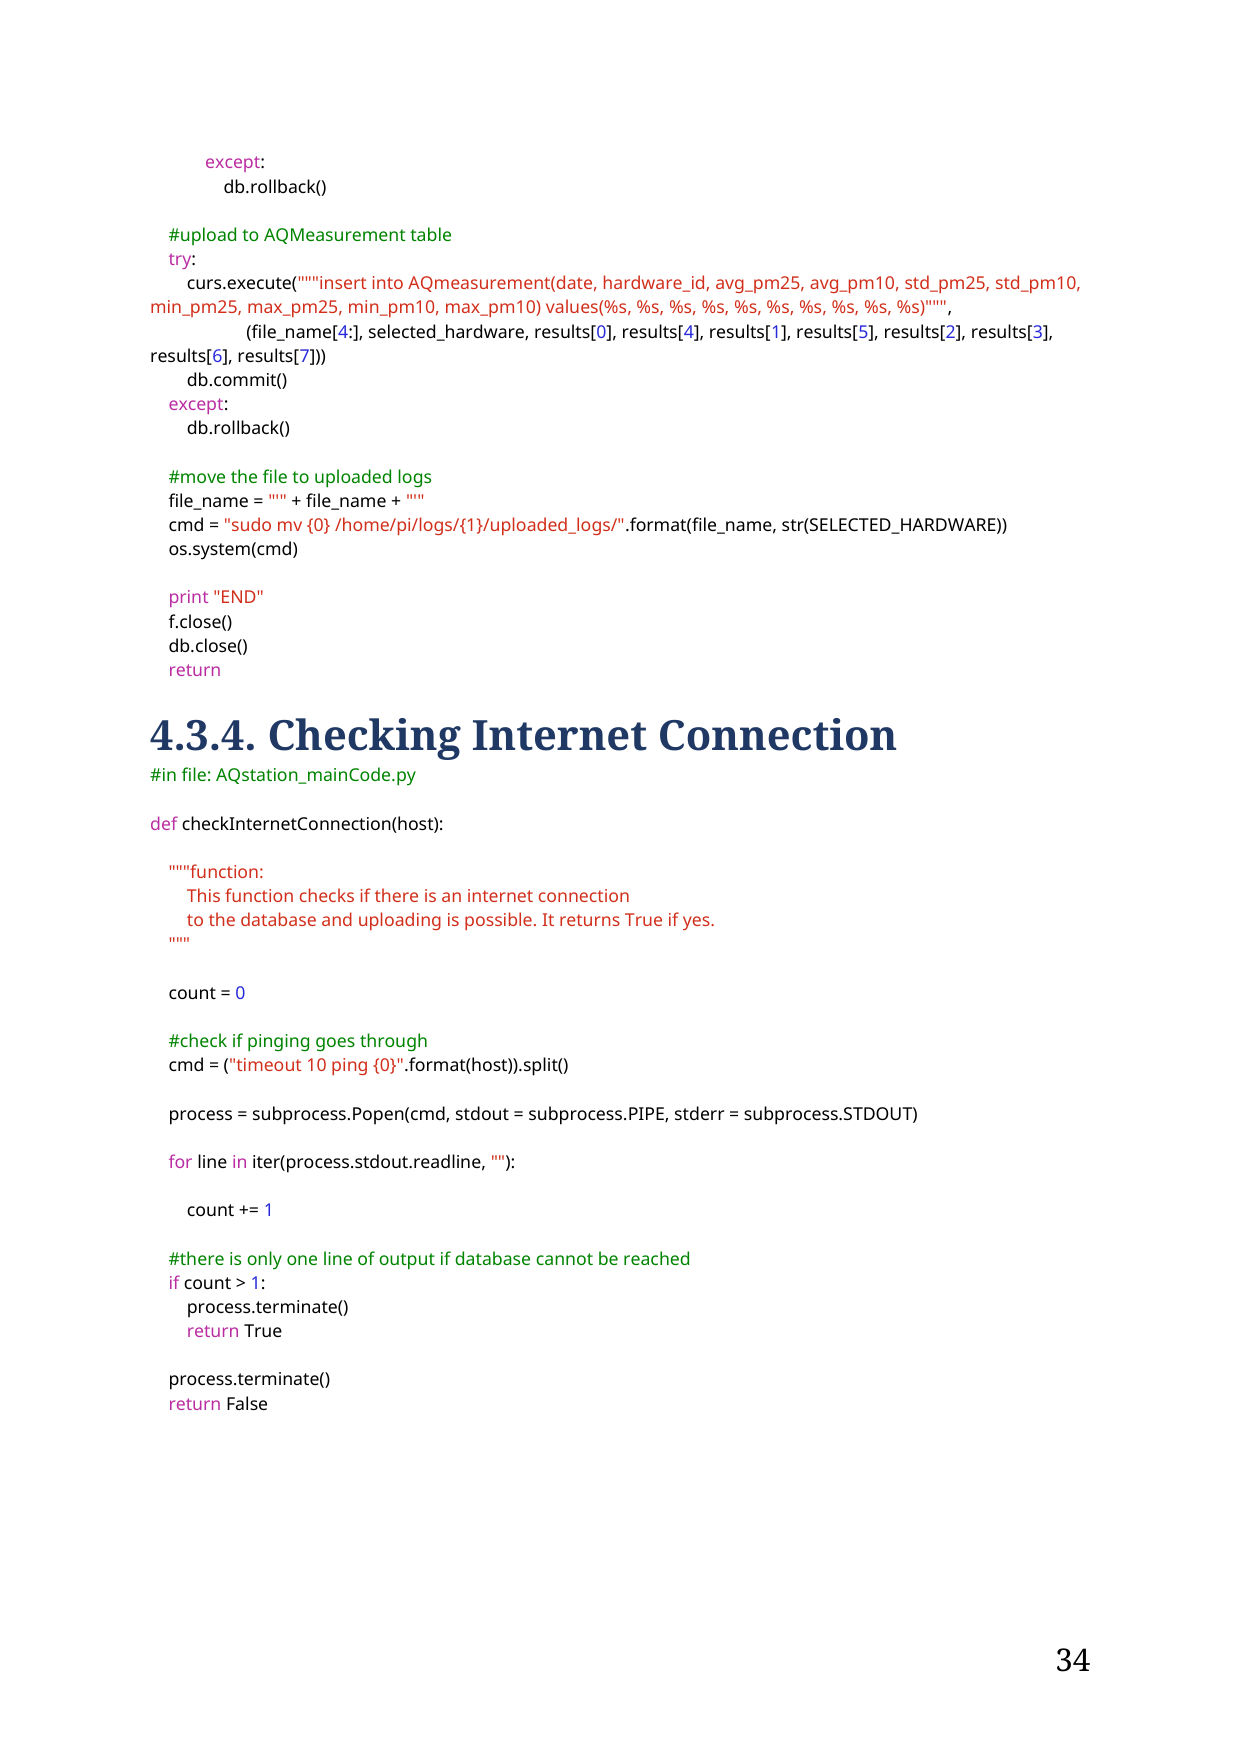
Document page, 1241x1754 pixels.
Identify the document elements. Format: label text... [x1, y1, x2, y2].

text return True [150, 1318, 1090, 1343]
text os.system(cmd) [150, 537, 1090, 561]
text """ [150, 932, 1090, 956]
text for line in iter(process.stdout.readline, ""): [150, 1149, 1090, 1173]
text #in file: AQstation_mainCode.py [150, 763, 1090, 787]
text db.commit() [150, 367, 1090, 392]
text db.rollback() [150, 174, 1090, 198]
text (file_name[4:], selected_hardware, results[0], results[4], results[1], results[5], results[2], results[3], results[6], results[7])) [150, 319, 1090, 367]
text curs.execute("""insert into AQmeasurement(date, hardware_id, avg_pm25, avg_pm10, std_pm25, std_pm10, min_pm25, max_pm25, min_pm10, max_pm10) values(%s, %s, %s, %s, %s, %s, %s, %s, %s, %s)""", [150, 271, 1090, 319]
text except: [150, 150, 1090, 174]
text #move the file to uploaded logs [150, 464, 1090, 488]
text process.terminate() [150, 1367, 1090, 1391]
text to the database and uploading is possible. It returns True if yes. [150, 908, 1090, 932]
text print "END" [150, 585, 1090, 609]
text count = 0 [150, 980, 1090, 1004]
text def checkInternetConnection(host): [150, 811, 1090, 835]
text if count > 1: [150, 1270, 1090, 1294]
text #there is only one line of output if database cannot be reached [150, 1246, 1090, 1270]
text return False [150, 1391, 1090, 1415]
text #upload to AQMeasurement table [150, 222, 1090, 247]
text cmd = ("timeout 10 ping {0}".format(host)).split() [150, 1053, 1090, 1077]
text 4.3.4. Checking Internet Connection [150, 706, 1090, 763]
text This function checks if there is an internet connection [150, 883, 1090, 908]
text file_name = "'" + file_name + "'" [150, 488, 1090, 512]
text count += 1 [150, 1198, 1090, 1222]
text db.close() [150, 633, 1090, 657]
text #check if pinging goes through [150, 1028, 1090, 1053]
text process = subprocess.Popen(cmd, stdout = subprocess.PIPE, stderr = subprocess.STDOUT) [150, 1101, 1090, 1125]
text except: [150, 392, 1090, 416]
text return [150, 657, 1090, 682]
text cmd = "sudo mv {0} /home/pi/logs/{1}/uploaded_logs/".format(file_name, str(SELECTED_HARDWARE)) [150, 512, 1090, 537]
text try: [150, 247, 1090, 271]
text """function: [150, 859, 1090, 883]
text process.terminate() [150, 1294, 1090, 1318]
text f.close() [150, 609, 1090, 633]
text db.rollback() [150, 416, 1090, 440]
